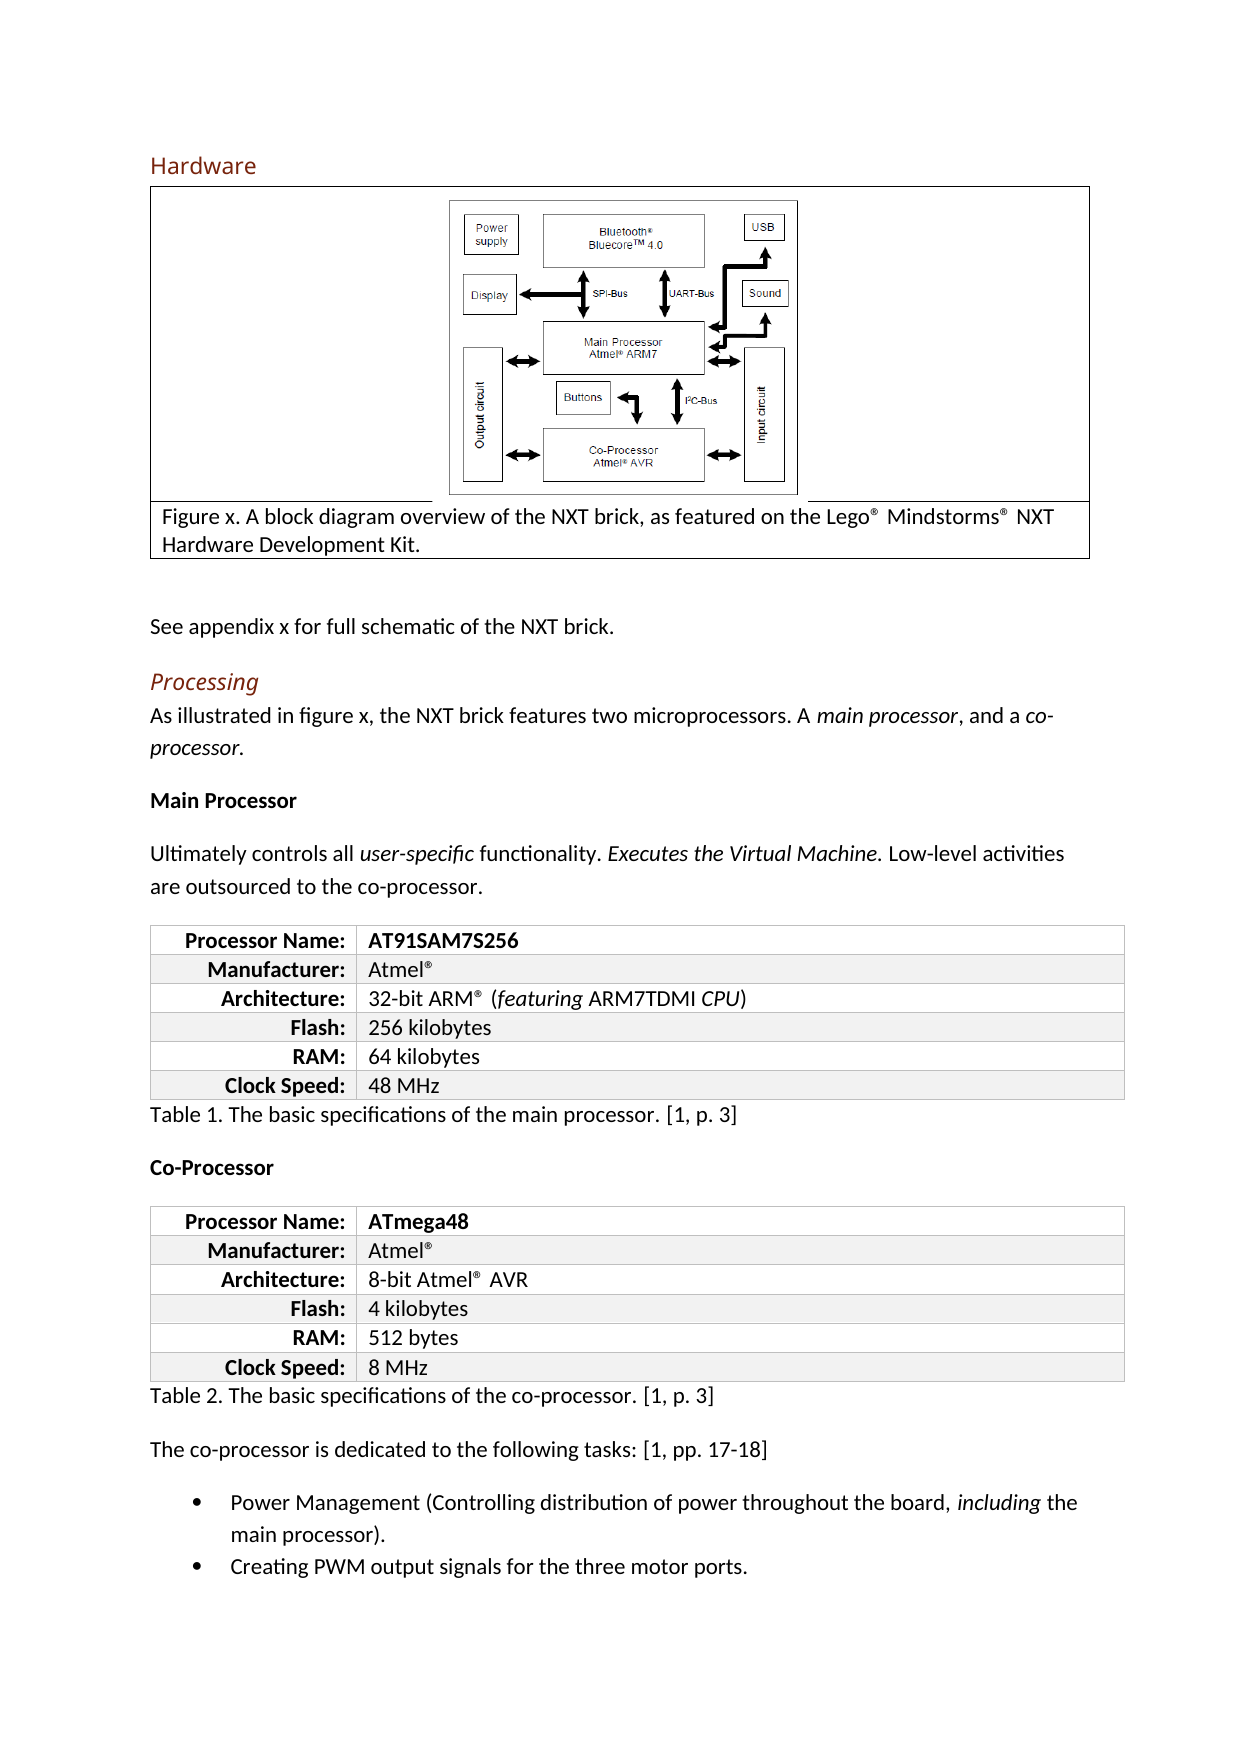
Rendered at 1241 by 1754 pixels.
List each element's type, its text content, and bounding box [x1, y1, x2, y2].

table_cell 256 kilobytes [357, 1013, 1124, 1041]
list Creating PWM output signals for the three motor ports. [193, 1552, 1090, 1580]
table_cell 64 kilobytes [357, 1042, 1124, 1070]
list Power Management (Controlling distribution of power throughout the board, including the main processor). [193, 1488, 1090, 1548]
table_cell Clock Speed: [151, 1071, 356, 1099]
table_header [151, 187, 432, 501]
table_cell Atmel® [357, 955, 1124, 983]
table_cell Flash: [151, 1295, 356, 1322]
text Table 1. The basic specifications of the main processor. [150, 1100, 1090, 1128]
table_cell 32-bit ARM® (featuring ARM7TDMI CPU) [357, 984, 1124, 1012]
table_cell Manufacturer: [151, 955, 356, 983]
text As illustrated in figure x, the NXT brick features two microprocessors. A main processor, and a co-processor. [150, 701, 1090, 762]
table_header Processor Name: [151, 1207, 356, 1235]
table_header Processor Name: [151, 926, 356, 954]
picture [432, 187, 808, 502]
table_cell 8-bit Atmel® AVR [357, 1265, 1124, 1293]
table_cell 4 kilobytes [357, 1295, 1124, 1322]
text See appendix x for full schematic of the NXT brick. [150, 612, 1090, 640]
table_cell RAM: [151, 1324, 356, 1352]
table_cell Clock Speed: [151, 1353, 356, 1381]
subtitle Hardware [150, 150, 1090, 181]
text Ultimately controls all user-specific functionality. Executes the Virtual Machine. Low-level activities are outsourced to the co-processor. [150, 839, 1090, 900]
table_cell Architecture: [151, 1265, 356, 1293]
table_cell RAM: [151, 1042, 356, 1070]
text Main Processor [150, 787, 1090, 814]
table_cell Atmel® [357, 1236, 1124, 1264]
table_cell 8 MHz [357, 1353, 1124, 1381]
text Co-Processor [150, 1153, 1090, 1181]
subtitle Processing [150, 665, 1090, 697]
table_cell 512 bytes [357, 1324, 1124, 1352]
table_header [808, 187, 1089, 501]
table_cell 48 MHz [357, 1071, 1124, 1099]
table_header AT91SAM7S256 [357, 926, 1124, 954]
table_cell Manufacturer: [151, 1236, 356, 1264]
text Table 2. The basic specifications of the co-processor. [150, 1382, 1090, 1410]
table_header ATmega48 [357, 1207, 1124, 1235]
table_cell Architecture: [151, 984, 356, 1012]
table_cell Flash: [151, 1013, 356, 1041]
text The co-processor is dedicated to the following tasks: [150, 1435, 1090, 1463]
table_cell Figure x. A block diagram overview of the NXT brick, as featured on the Lego® Mindstorms® NXT Hardware Development Kit. [151, 502, 1089, 558]
